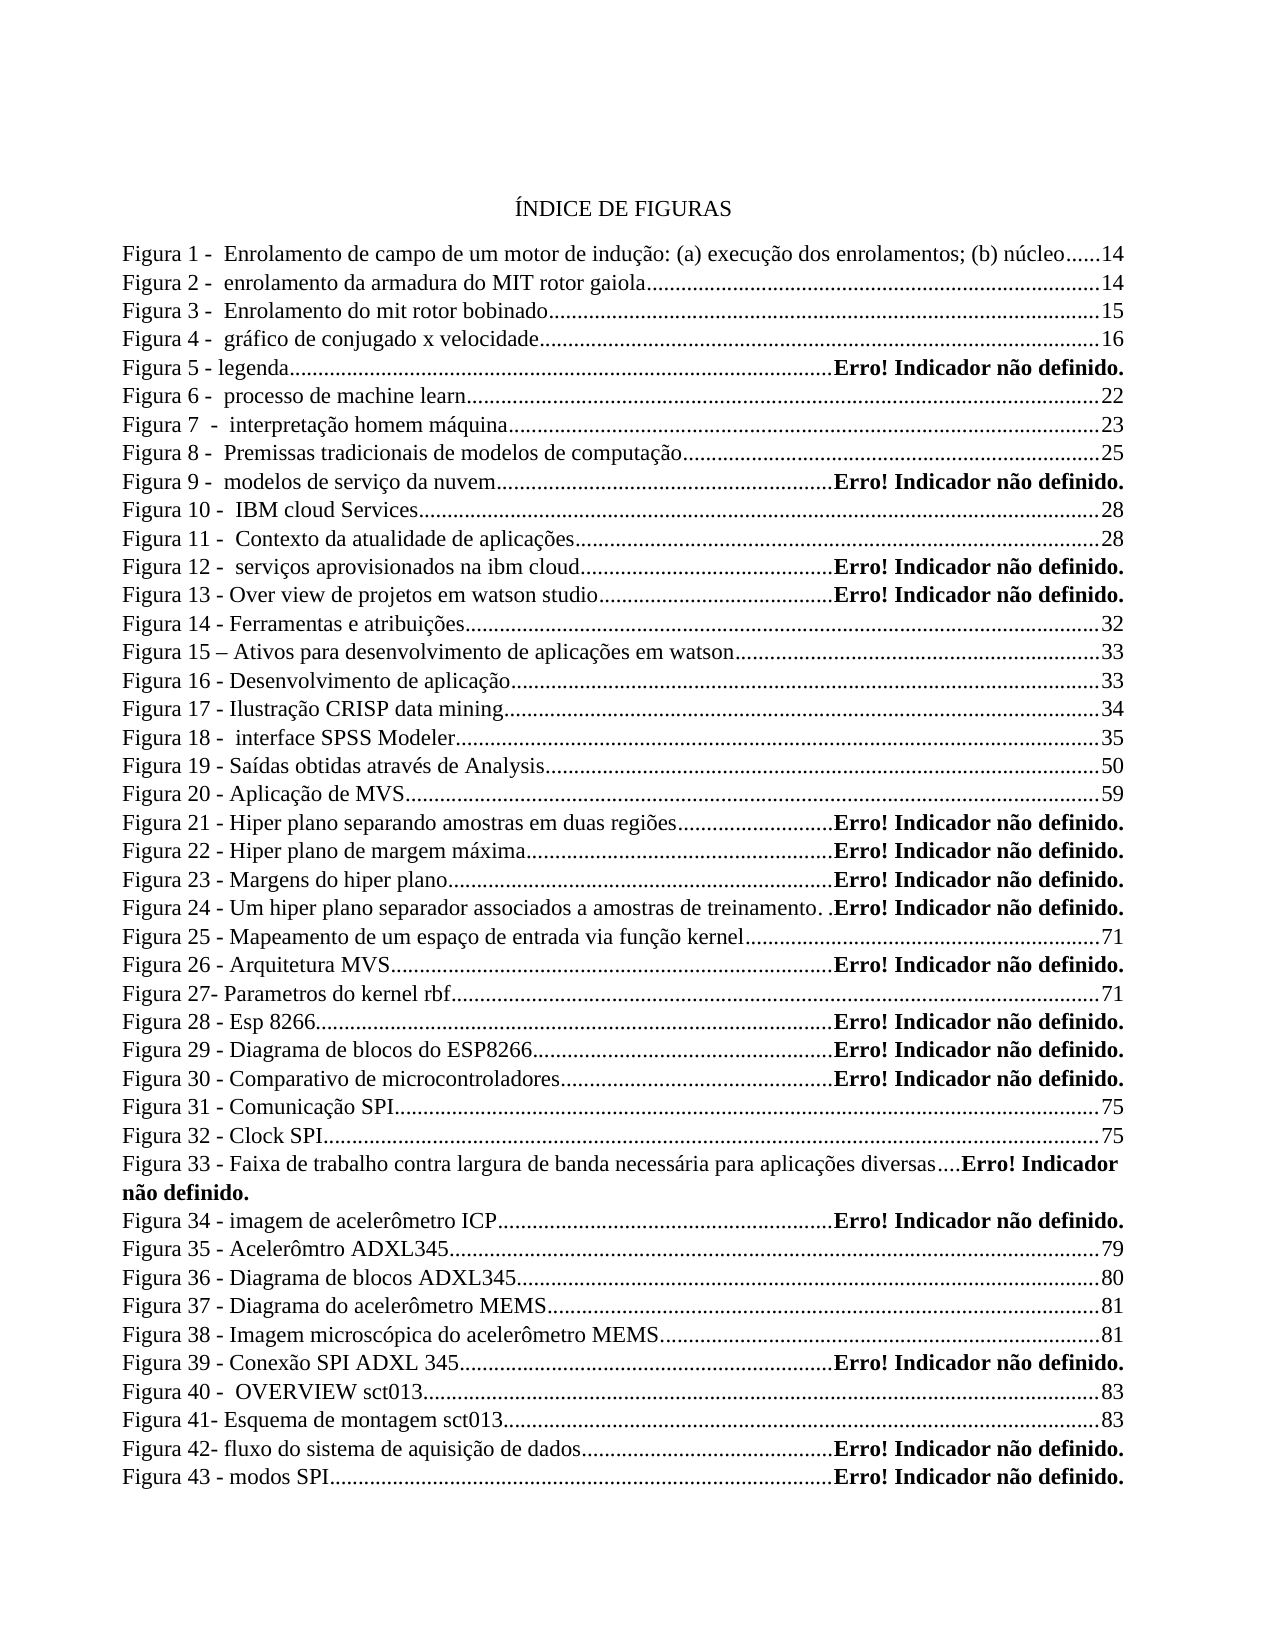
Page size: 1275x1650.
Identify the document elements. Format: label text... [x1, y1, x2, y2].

text Figura 15 – Ativos para desenvolvimento de aplicações em watson 33 [122, 638, 1125, 665]
text Figura 18 - interface SPSS Modeler 35 [122, 724, 1125, 750]
text Figura 6 - processo de machine learn 22 [122, 382, 1125, 409]
text Figura 23 - Margens do hiper plano Erro! Indicador não definido. [122, 866, 1125, 892]
text Figura 35 - Acelerômtro ADXL345 79 [122, 1236, 1125, 1262]
text Figura 3 - Enrolamento do mit rotor bobinado 15 [122, 297, 1125, 323]
text Figura 9 - modelos de serviço da nuvem Erro! Indicador não definido. [122, 468, 1125, 494]
text Figura 1 - Enrolamento de campo de um motor de indução: (a) execução dos enrolamentos; (b) núcleo 14 [122, 240, 1125, 267]
text Figura 13 - Over view de projetos em watson studio Erro! Indicador não definido. [122, 581, 1125, 608]
text Figura 29 - Diagrama de blocos do ESP8266 Erro! Indicador não definido. [122, 1036, 1125, 1063]
text Figura 28 - Esp 8266 Erro! Indicador não definido. [122, 1008, 1125, 1034]
text ÍNDICE DE FIGURAS [122, 195, 1125, 221]
text Figura 2 - enrolamento da armadura do MIT rotor gaiola 14 [122, 269, 1125, 295]
text Figura 17 - Ilustração CRISP data mining 34 [122, 695, 1125, 722]
text Figura 10 - IBM cloud Services 28 [122, 496, 1125, 522]
text Figura 19 - Saídas obtidas através de Analysis 50 [122, 752, 1125, 778]
text Figura 40 - OVERVIEW sct013 83 [122, 1378, 1125, 1404]
text Figura 11 - Contexto da atualidade de aplicações 28 [122, 524, 1125, 551]
text Figura 5 - legenda Erro! Indicador não definido. [122, 354, 1125, 380]
text Figura 36 - Diagrama de blocos ADXL345 80 [122, 1264, 1125, 1290]
text Figura 31 - Comunicação SPI 75 [122, 1093, 1125, 1120]
text Figura 16 - Desenvolvimento de aplicação 33 [122, 667, 1125, 693]
text Figura 33 - Faixa de trabalho contra largura de banda necessária para aplicações diversas Erro! Indicador não definido. [122, 1150, 1125, 1205]
text Figura 4 - gráfico de conjugado x velocidade 16 [122, 326, 1125, 352]
text Figura 32 - Clock SPI 75 [122, 1122, 1125, 1148]
text Figura 25 - Mapeamento de um espaço de entrada via função kernel 71 [122, 923, 1125, 949]
text Figura 27- Parametros do kernel rbf 71 [122, 979, 1125, 1006]
text Figura 21 - Hiper plano separando amostras em duas regiões Erro! Indicador não definido. [122, 809, 1125, 835]
text Figura 30 - Comparativo de microcontroladores Erro! Indicador não definido. [122, 1065, 1125, 1091]
text Figura 37 - Diagrama do acelerômetro MEMS 81 [122, 1292, 1125, 1319]
text Figura 43 - modos SPI Erro! Indicador não definido. [122, 1463, 1125, 1489]
text Figura 12 - serviços aprovisionados na ibm cloud Erro! Indicador não definido. [122, 553, 1125, 579]
text Figura 24 - Um hiper plano separador associados a amostras de treinamento Erro! Indicador não definido. [122, 894, 1125, 921]
text Figura 39 - Conexão SPI ADXL 345 Erro! Indicador não definido. [122, 1349, 1125, 1376]
text Figura 20 - Aplicação de MVS 59 [122, 781, 1125, 807]
text Figura 34 - imagem de acelerômetro ICP Erro! Indicador não definido. [122, 1207, 1125, 1233]
text Figura 38 - Imagem microscópica do acelerômetro MEMS. 81 [122, 1321, 1125, 1347]
text Figura 26 - Arquitetura MVS Erro! Indicador não definido. [122, 951, 1125, 977]
text Figura 7 - interpretação homem máquina 23 [122, 411, 1125, 437]
text Figura 41- Esquema de montagem sct013 83 [122, 1406, 1125, 1432]
text Figura 42- fluxo do sistema de aquisição de dados Erro! Indicador não definido. [122, 1434, 1125, 1461]
text Figura 14 - Ferramentas e atribuições 32 [122, 610, 1125, 636]
text Figura 22 - Hiper plano de margem máxima Erro! Indicador não definido. [122, 837, 1125, 864]
text Figura 8 - Premissas tradicionais de modelos de computação 25 [122, 439, 1125, 466]
